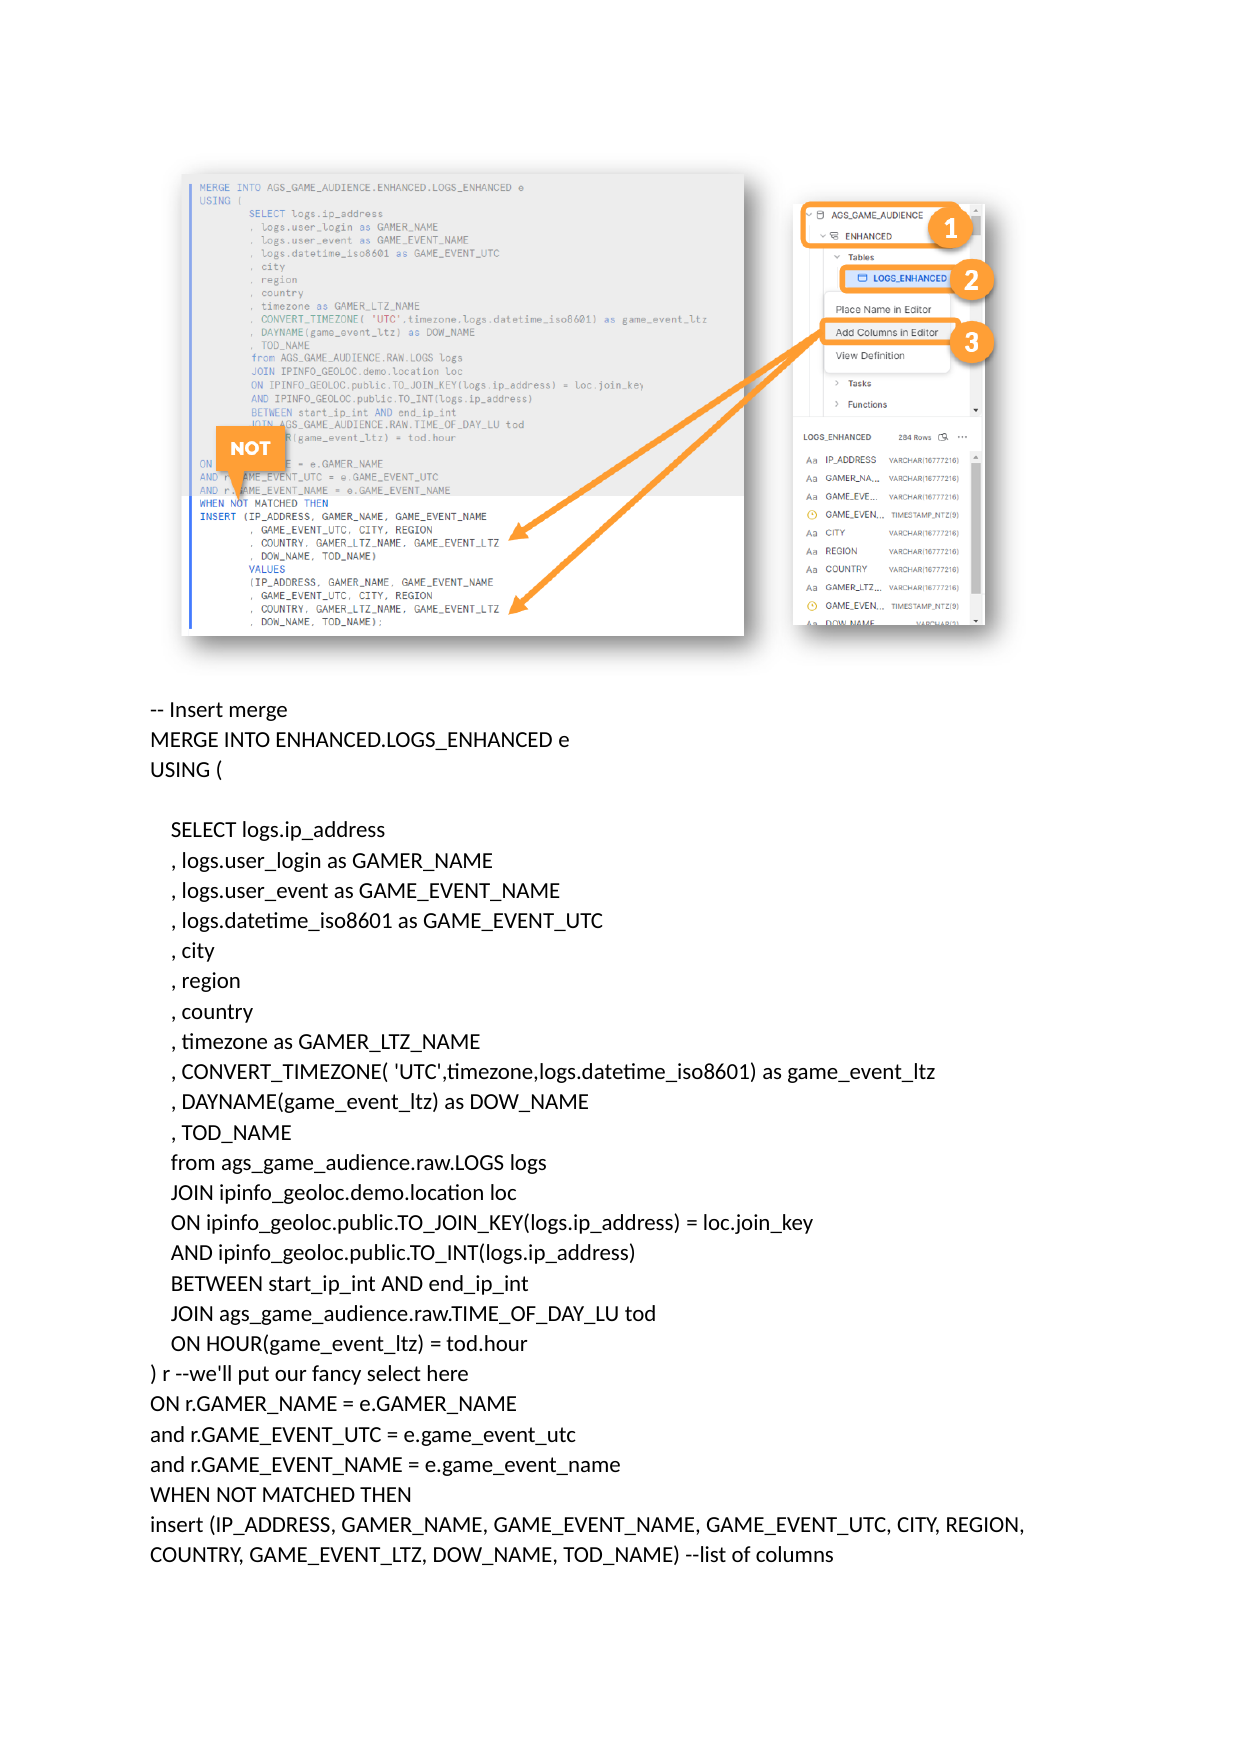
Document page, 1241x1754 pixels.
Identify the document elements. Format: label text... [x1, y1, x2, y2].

text ON ipinfo_geoloc.public.TO_JOIN_KEY(logs.ip_address) = loc.join_key [150, 1208, 1090, 1236]
text , DAYNAME(game_event_ltz) as DOW_NAME [150, 1087, 1090, 1115]
text AND ipinfo_geoloc.public.TO_INT(logs.ip_address) [150, 1238, 1090, 1266]
text , timezone as GAMER_LTZ_NAME [150, 1027, 1090, 1055]
text SELECT logs.ip_address [150, 816, 1090, 843]
text , logs.datetime_iso8601 as GAME_EVENT_UTC [150, 906, 1090, 934]
text , TOD_NAME [150, 1118, 1090, 1146]
picture [150, 150, 1091, 676]
text USING ( [150, 755, 1090, 783]
text ON HOUR(game_event_ltz) = tod.hour [150, 1329, 1090, 1357]
text ON r.GAMER_NAME = e.GAMER_NAME [150, 1389, 1090, 1417]
text from ags_game_audience.raw.LOGS logs [150, 1148, 1090, 1176]
text insert (IP_ADDRESS, GAMER_NAME, GAME_EVENT_NAME, GAME_EVENT_UTC, CITY, REGION, COUNTRY, GAME_EVENT_LTZ, DOW_NAME, TOD_NAME) --list of columns [150, 1510, 1090, 1568]
text , country [150, 997, 1090, 1025]
text JOIN ipinfo_geoloc.demo.location loc [150, 1178, 1090, 1206]
text and r.GAME_EVENT_NAME = e.game_event_name [150, 1450, 1090, 1478]
text , logs.user_event as GAME_EVENT_NAME [150, 876, 1090, 904]
text BETWEEN start_ip_int AND end_ip_int [150, 1269, 1090, 1297]
text JOIN ags_game_audience.raw.TIME_OF_DAY_LU tod [150, 1299, 1090, 1327]
text WHEN NOT MATCHED THEN [150, 1480, 1090, 1508]
text MERGE INTO ENHANCED.LOGS_ENHANCED e [150, 725, 1090, 753]
text and r.GAME_EVENT_UTC = e.game_event_utc [150, 1420, 1090, 1448]
text -- Insert merge [150, 695, 1090, 723]
text , CONVERT_TIMEZONE( 'UTC',timezone,logs.datetime_iso8601) as game_event_ltz [150, 1057, 1090, 1085]
text , region [150, 967, 1090, 994]
text , city [150, 936, 1090, 964]
text , logs.user_login as GAMER_NAME [150, 846, 1090, 874]
text ) r --we'll put our fancy select here [150, 1359, 1090, 1387]
